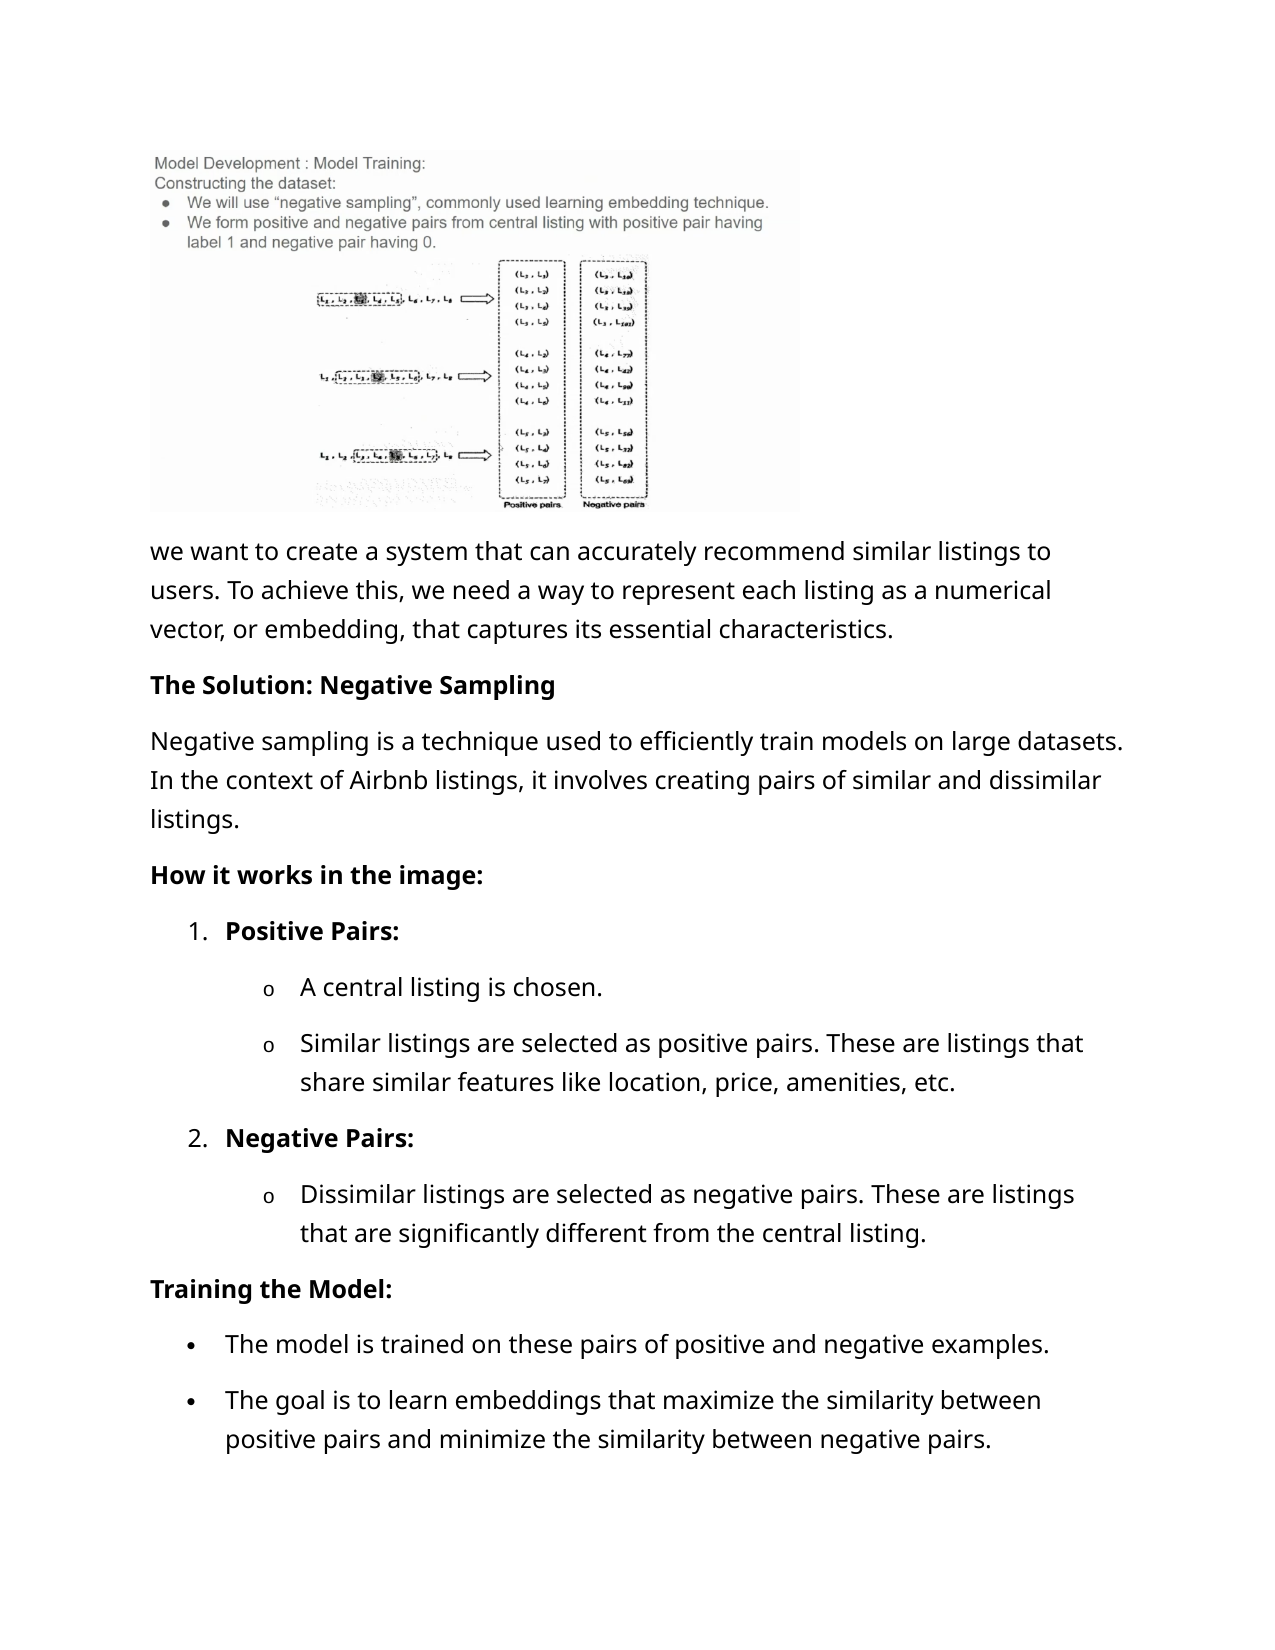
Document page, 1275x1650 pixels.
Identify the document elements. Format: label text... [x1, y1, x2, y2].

list The model is trained on these pairs of positive and negative examples. [187, 1327, 1125, 1361]
text Negative sampling is a technique used to efficiently train models on large datasets. In the context of Airbnb listings, it involves creating pairs of similar and dissimilar listings. [150, 724, 1125, 836]
text How it works in the image: [150, 858, 1125, 892]
list Similar listings are selected as positive pairs. These are listings that share similar features like location, price, amenities, etc. [262, 1025, 1125, 1099]
list Positive Pairs: [187, 914, 1125, 948]
text The Solution: Negative Sampling [150, 668, 1125, 702]
list A central listing is chosen. [262, 969, 1125, 1004]
text we want to create a system that can accurately recommend similar listings to users. To achieve this, we need a way to represent each listing as a numerical vector, or embedding, that captures its essential characteristics. [150, 534, 1125, 646]
list Negative Pairs: [187, 1120, 1125, 1154]
list Dissimilar listings are selected as negative pairs. These are listings that are significantly different from the central listing. [262, 1176, 1125, 1249]
list The goal is to learn embeddings that maximize the similarity between positive pairs and minimize the similarity between negative pairs. [187, 1383, 1125, 1456]
text Training the Model: [150, 1271, 1125, 1305]
picture [150, 150, 800, 512]
